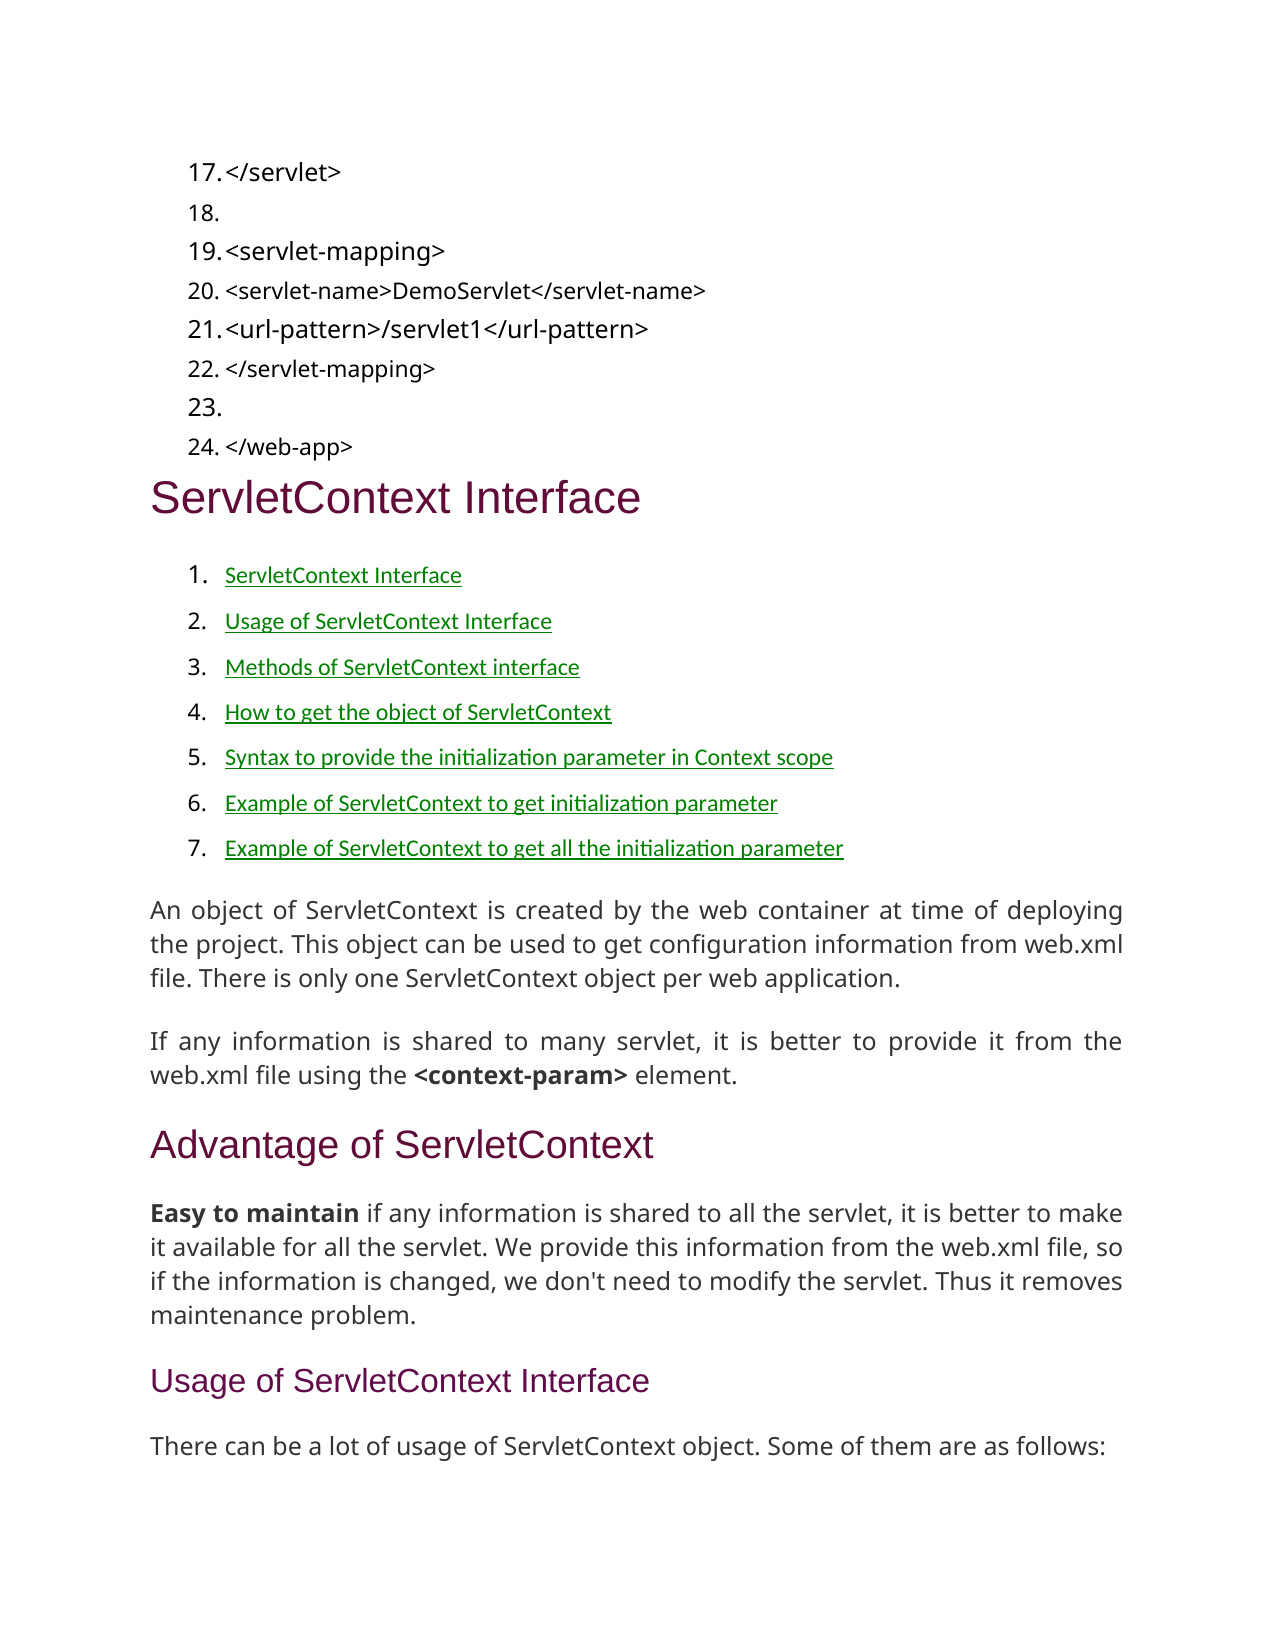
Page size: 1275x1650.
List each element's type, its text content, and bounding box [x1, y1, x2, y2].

list Syntax to provide the initialization parameter in Context scope [187, 733, 1125, 772]
list <url-pattern>/servlet1</url-pattern> [187, 306, 1125, 345]
list </web-app> [187, 423, 1125, 462]
list Usage of ServletContext Interface [187, 597, 1125, 637]
list </servlet-mapping> [187, 345, 1125, 384]
subtitle ServletContext Interface [150, 470, 1125, 523]
text Easy to maintain if any information is shared to all the servlet, it is better to make it available for all the servlet. We provide this information from the web.xml file, so if the information is changed, we don't need to modify the servlet. Thus it removes maintenance problem. [150, 1196, 1125, 1332]
text An object of ServletContext is created by the web container at time of deploying the project. This object can be used to get configuration information from web.xml file. There is only one ServletContext object per web application. [150, 892, 1125, 994]
subtitle Usage of ServletContext Interface [150, 1361, 1125, 1399]
text There can be a lot of usage of ServletContext object. Some of them are as follows: [150, 1429, 1125, 1463]
subtitle Advantage of ServletContext [150, 1121, 1125, 1167]
list ServletContext Interface [187, 552, 1125, 591]
list </servlet> [187, 150, 1125, 189]
list <servlet-mapping> [187, 228, 1125, 267]
text If any information is shared to many servlet, it is better to provide it from the web.xml file using the <context-param> element. [150, 1024, 1125, 1092]
list <servlet-name>DemoServlet</servlet-name> [187, 267, 1125, 306]
list Example of ServletContext to get all the initialization parameter [187, 824, 1125, 863]
list How to get the object of ServletContext [187, 688, 1125, 727]
list Methods of ServletContext interface [187, 643, 1125, 682]
list Example of ServletContext to get initialization parameter [187, 779, 1125, 818]
